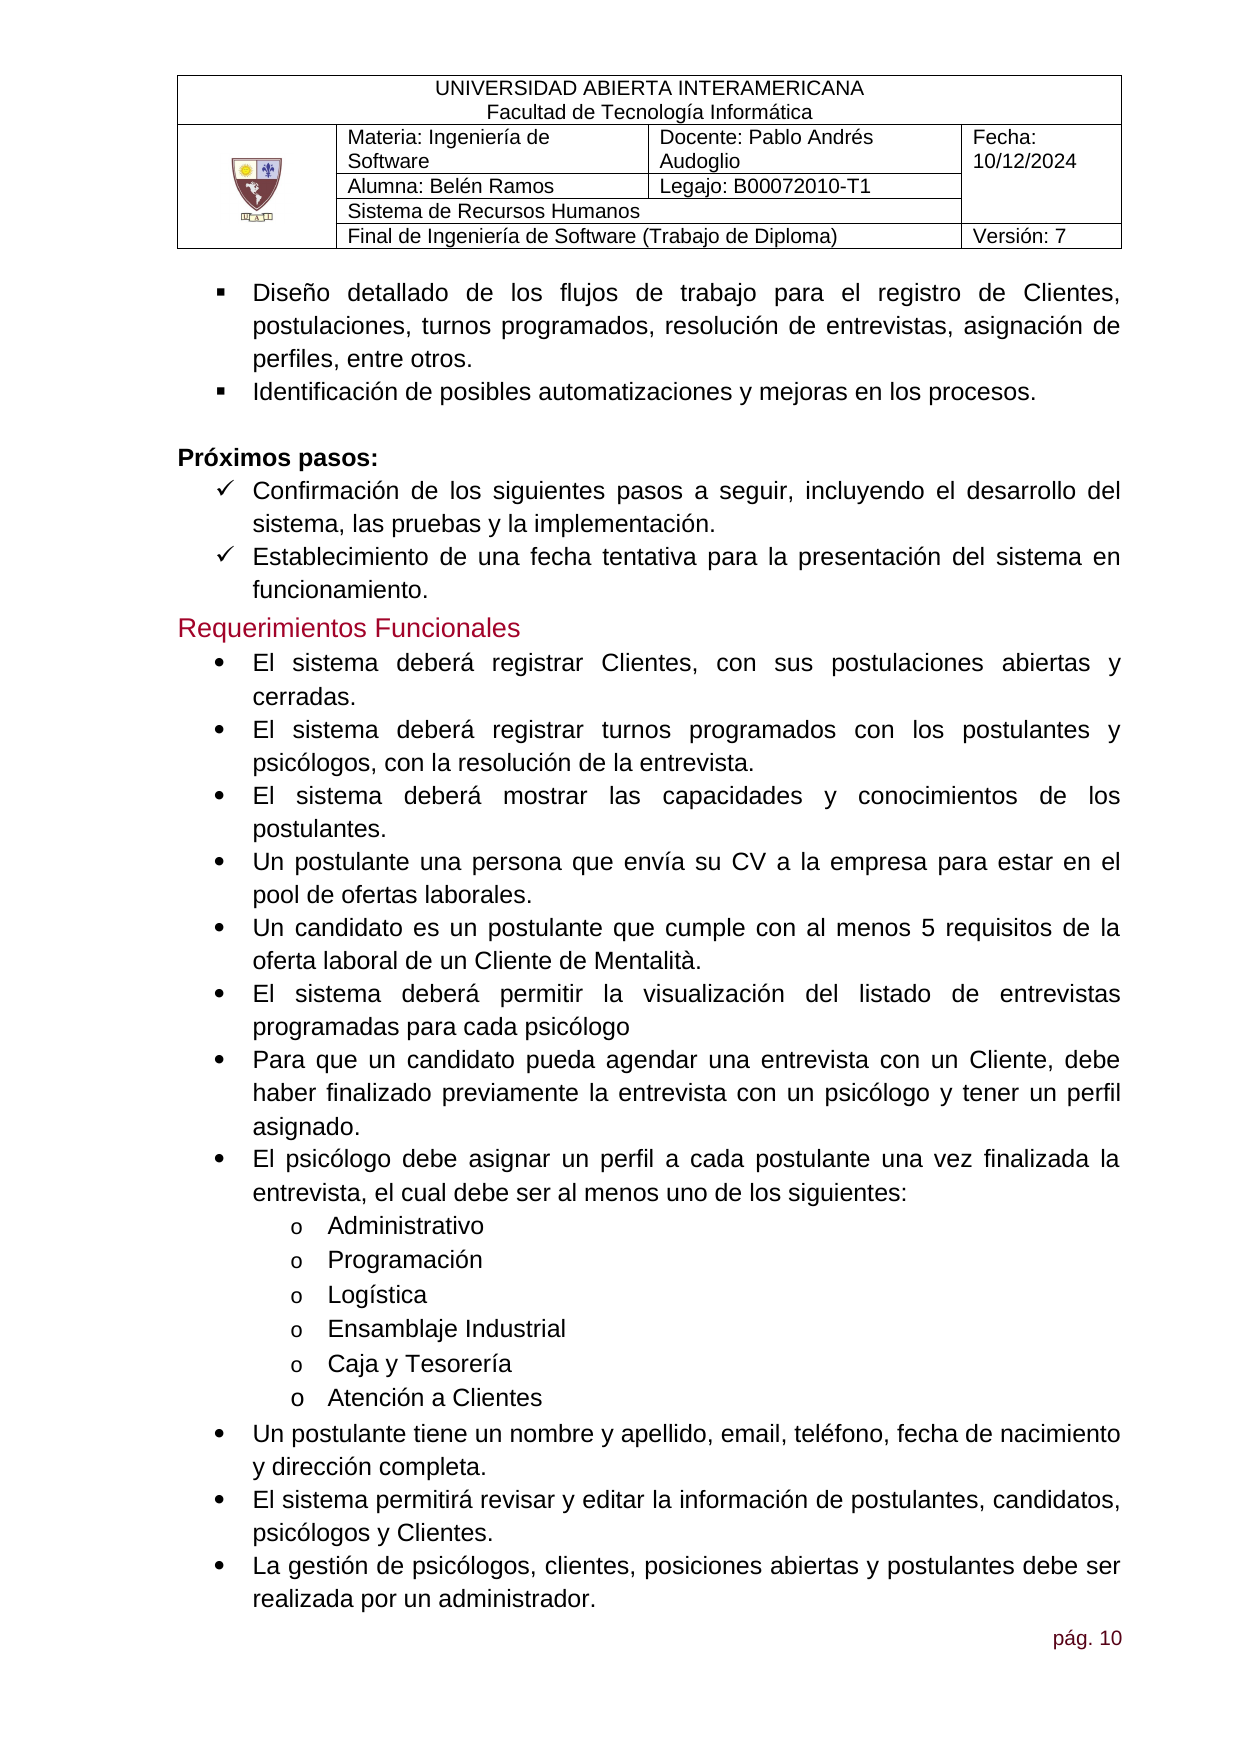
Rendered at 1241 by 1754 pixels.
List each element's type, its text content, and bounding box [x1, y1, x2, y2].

subtitle Requerimientos Funcionales [177, 612, 1122, 644]
list El sistema deberá registrar Clientes, con sus postulaciones abiertas y cerradas. [215, 648, 1122, 710]
list Identificación de posibles automatizaciones y mejoras en los procesos. [215, 377, 1122, 406]
list El sistema permitirá revisar y editar la información de postulantes, candidatos, psicólogos y Clientes. [215, 1485, 1122, 1547]
list La gestión de psicólogos, clientes, posiciones abiertas y postulantes debe ser realizada por un administrador. [215, 1551, 1122, 1613]
list Para que un candidato pueda agendar una entrevista con un Cliente, debe haber finalizado previamente la entrevista con un psicólogo y tener un perfil asignado. [215, 1045, 1122, 1140]
list Administrativo [290, 1211, 1122, 1241]
list El sistema deberá mostrar las capacidades y conocimientos de los postulantes. [215, 781, 1122, 843]
list Establecimiento de una fecha tentativa para la presentación del sistema en funcionamiento. [215, 542, 1122, 604]
list Confirmación de los siguientes pasos a seguir, incluyendo el desarrollo del sistema, las pruebas y la implementación. [215, 476, 1122, 538]
list El sistema deberá permitir la visualización del listado de entrevistas programadas para cada psicólogo [215, 979, 1122, 1041]
list Diseño detallado de los flujos de trabajo para el registro de Clientes, postulaciones, turnos programados, resolución de entrevistas, asignación de perfiles, entre otros. [215, 278, 1122, 373]
list Caja y Tesorería [290, 1348, 1122, 1378]
list El sistema deberá registrar turnos programados con los postulantes y psicólogos, con la resolución de la entrevista. [215, 714, 1122, 776]
list Logística [290, 1279, 1122, 1309]
list Un postulante una persona que envía su CV a la empresa para estar en el pool de ofertas laborales. [215, 847, 1122, 909]
list Un postulante tiene un nombre y apellido, email, teléfono, fecha de nacimiento y dirección completa. [215, 1418, 1122, 1480]
list Ensamblaje Industrial [290, 1314, 1122, 1344]
list Un candidato es un postulante que cumple con al menos 5 requisitos de la oferta laboral de un Cliente de Mentalità. [215, 913, 1122, 975]
picture [220, 153, 294, 224]
list Programación [290, 1245, 1122, 1275]
text Próximos pasos: [177, 443, 1122, 472]
list El psicólogo debe asignar un perfil a cada postulante una vez finalizada la entrevista, el cual debe ser al menos uno de los siguientes: [215, 1144, 1122, 1206]
list Atención a Clientes [290, 1383, 1122, 1414]
